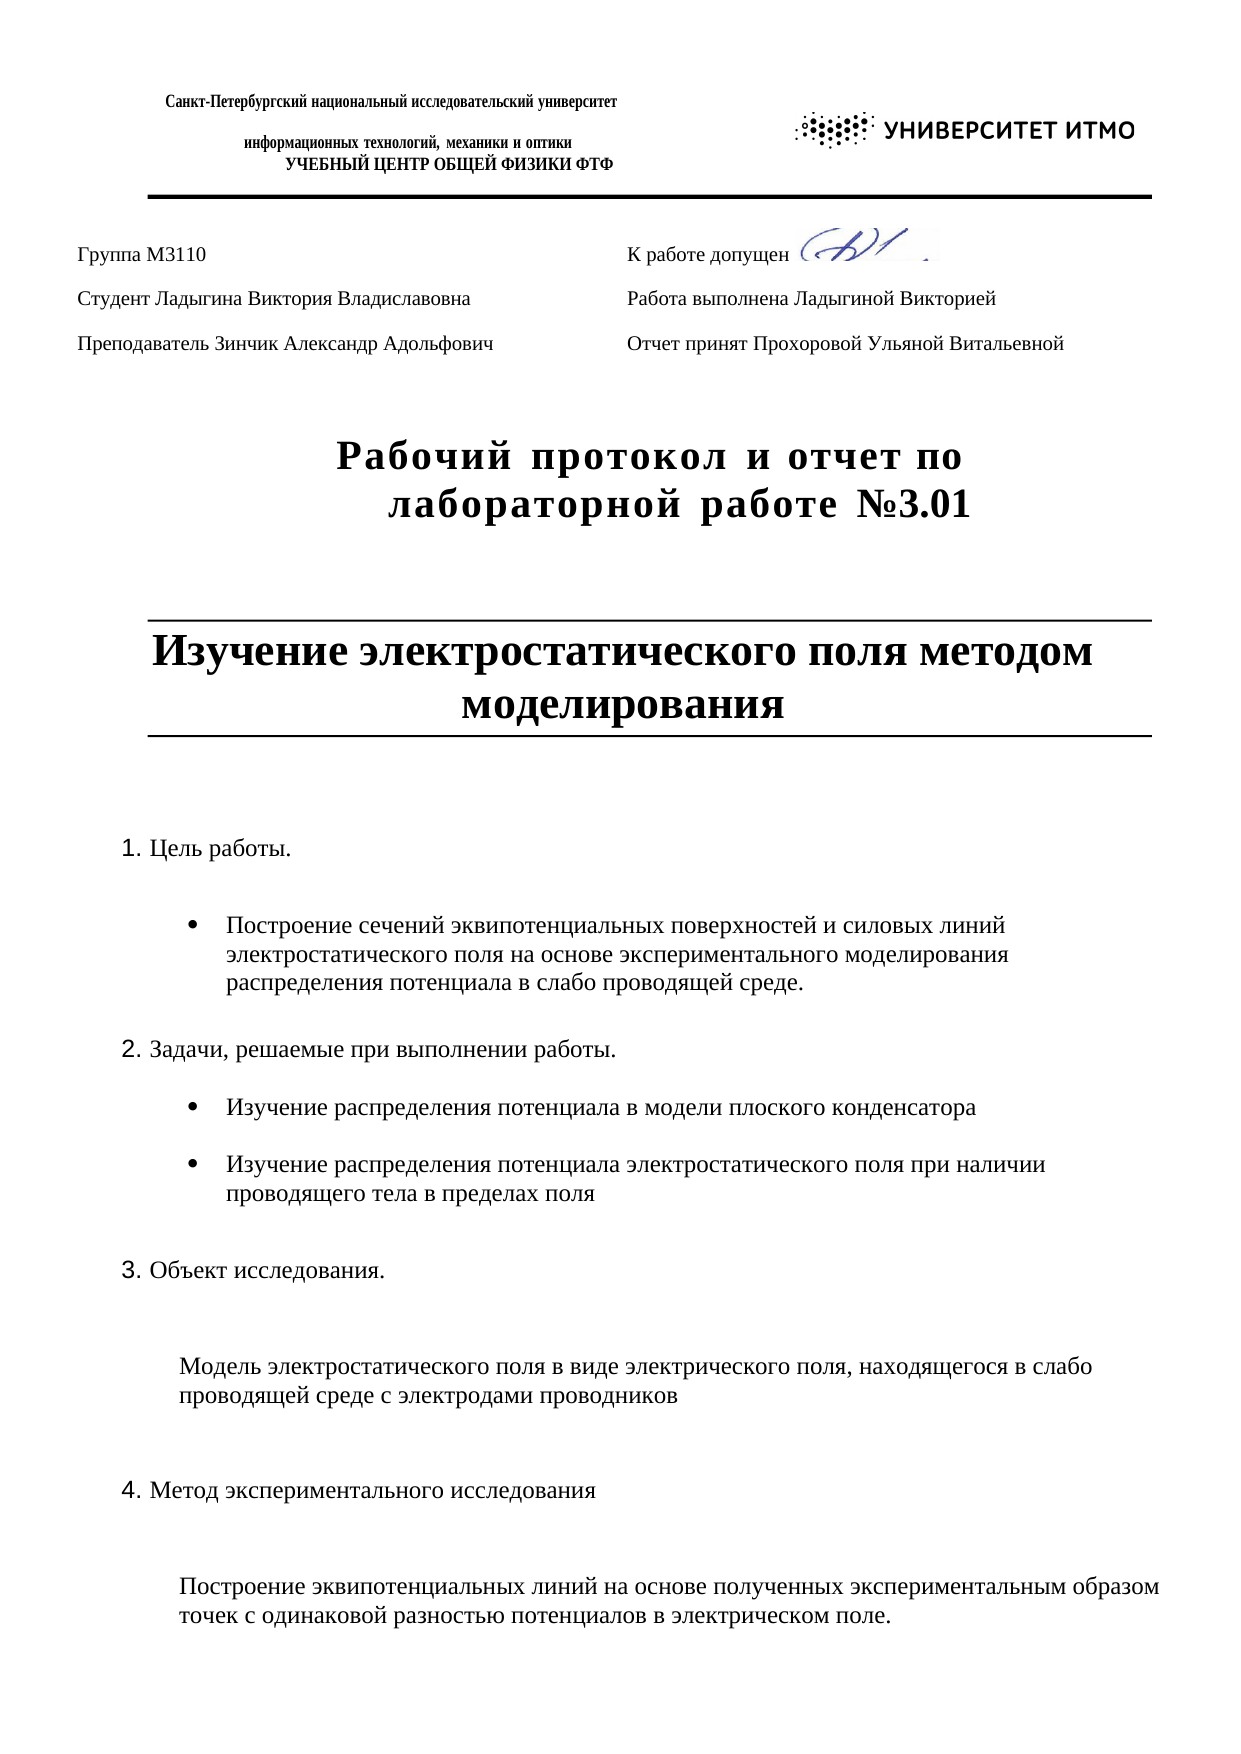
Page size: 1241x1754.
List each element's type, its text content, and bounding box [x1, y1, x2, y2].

list Метод экспериментального исследования [121, 1476, 1169, 1504]
picture [794, 228, 940, 261]
list Изучение распределения потенциала электростатического поля при наличии проводящего тела в пределах поля [188, 1149, 1169, 1207]
list Построение эквипотенциальных линий на основе полученных экспериментальным образом точек с одинаковой разностью потенциалов в электрическом поле. [179, 1571, 1169, 1629]
text Группа M3110 К работе допущен Студент Ладыгина Виктория Владиславовна Работа выполнена Ладыгиной Викторией Преподаватель Зинчик Александр Адольфович Отчет принят Прохоровой Ульяной Витальевной [77, 228, 1141, 355]
text Изучение электростатического поля методом моделирования [77, 616, 1169, 728]
list Задачи, решаемые при выполнении работы. [121, 1034, 1169, 1063]
title Рабочий протокол и отчет по лабораторной работе №3.01 [312, 430, 986, 526]
list Построение сечений эквипотенциальных поверхностей и силовых линий электростатического поля на основе экспериментального моделирования распределения потенциала в слабо проводящей среде. [188, 910, 1169, 996]
list Объект исследования. [121, 1255, 1169, 1284]
list Цель работы. [121, 833, 1169, 862]
text Санкт-Петербургский национальный исследовательский университет [165, 90, 1169, 112]
list Модель электростатического поля в виде электрического поля, находящегося в слабо проводящей среде с электродами проводников [179, 1351, 1169, 1408]
text информационных технологий, механики и оптики УЧЕБНЫЙ ЦЕНТР ОБЩЕЙ ФИЗИКИ ФТФ [244, 112, 1135, 174]
list Изучение распределения потенциала в модели плоского конденсатора [188, 1092, 1169, 1121]
picture [795, 112, 1135, 149]
